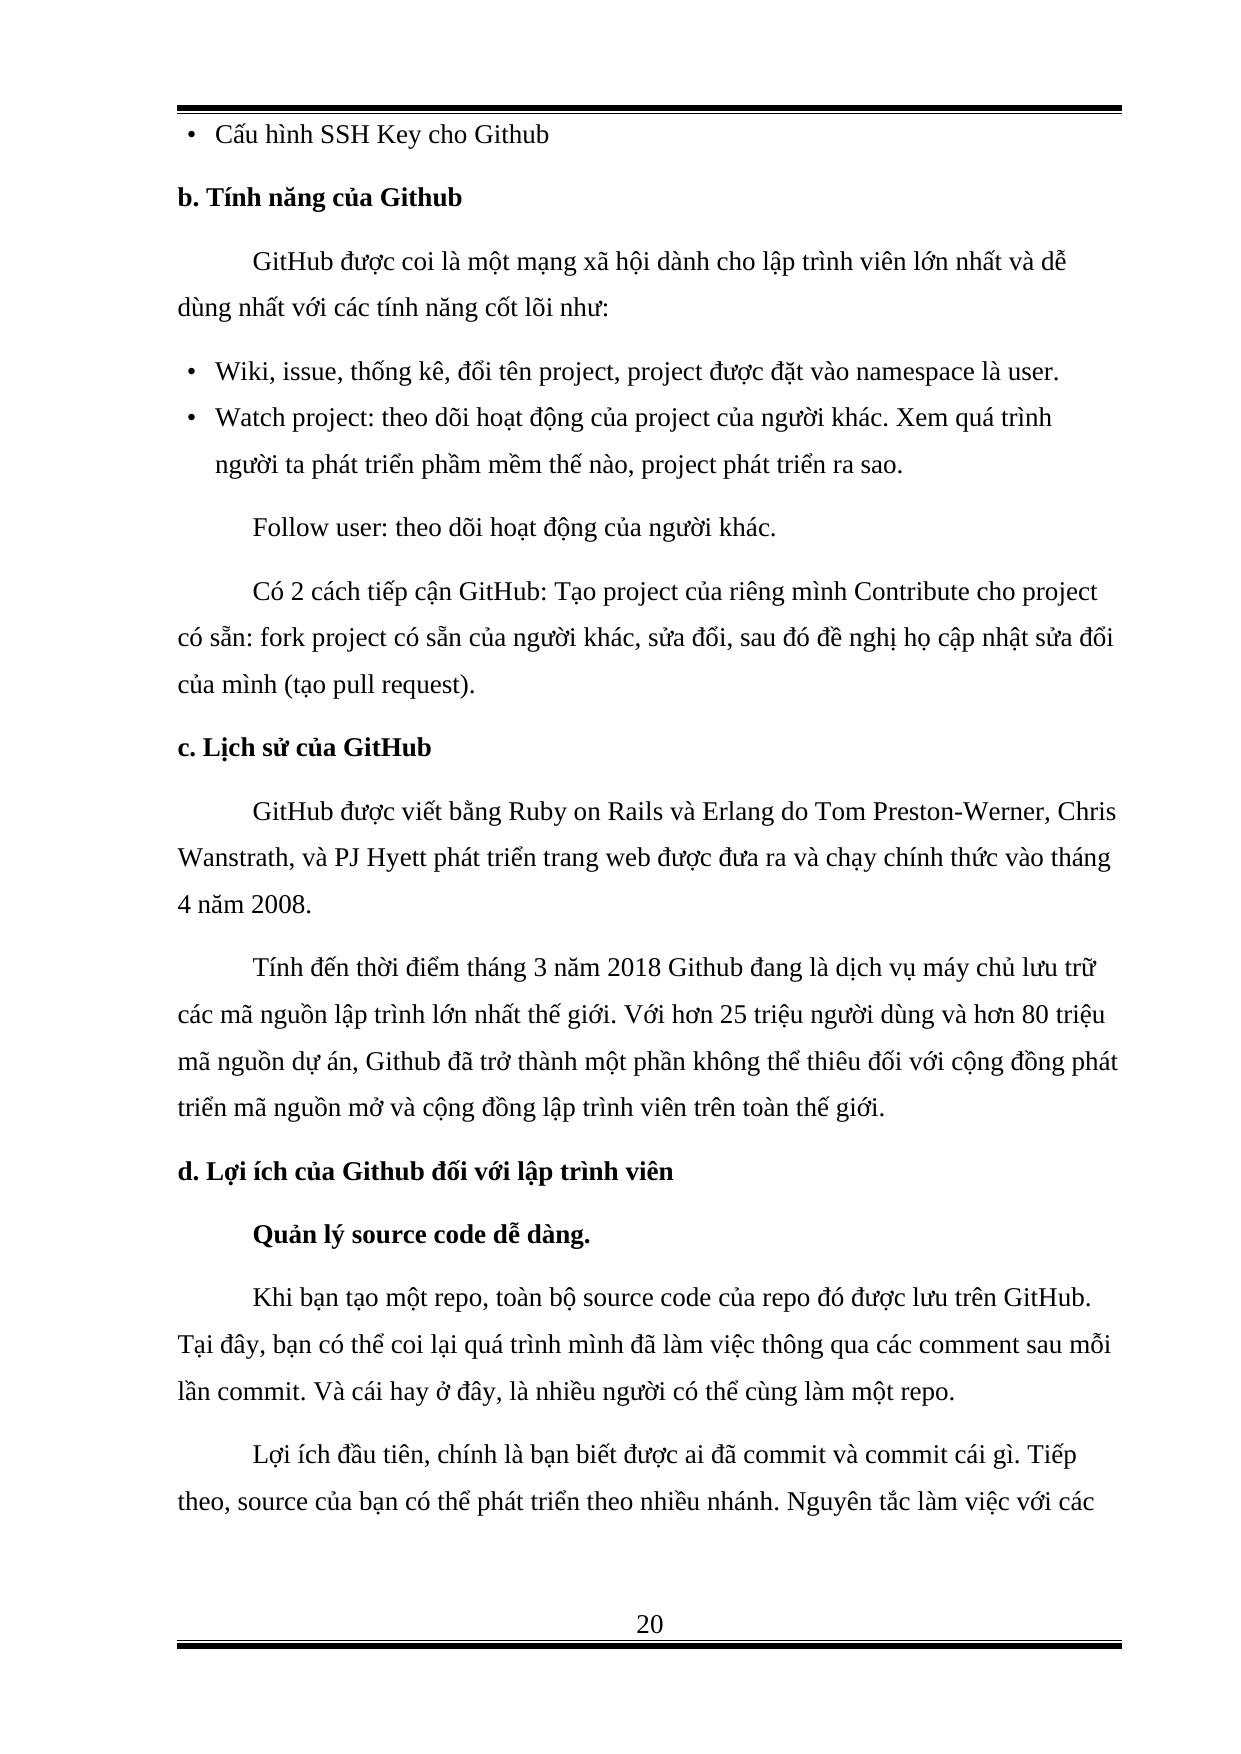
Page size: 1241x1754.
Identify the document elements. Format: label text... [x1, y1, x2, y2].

text Tính đến thời điểm tháng 3 năm 2018 Github đang là dịch vụ máy chủ lưu trữ các mã nguồn lập trình lớn nhất thế giới. Với hơn 25 triệu người dùng và hơn 80 triệu mã nguồn dự án, Github đã trở thành một phần không thể thiêu đối với cộng đồng phát triển mã nguồn mở và cộng đồng lập trình viên trên toàn thế giới. [177, 951, 1122, 1123]
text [177, 1438, 1122, 1516]
text Follow user: theo dõi hoạt động của người khác. [177, 511, 1122, 543]
text c. Lịch sử của GitHub [177, 731, 1122, 763]
text d. Lợi ích của Github đối với lập trình viên [177, 1155, 1122, 1186]
list Wiki, issue, thống kê, đổi tên project, project được đặt vào namespace là user. [187, 355, 1122, 386]
text Quản lý source code dễ dàng. [177, 1218, 1122, 1249]
text GitHub được viết bằng Ruby on Rails và Erlang do Tom Preston-Werner, Chris Wanstrath, và PJ Hyett phát triển trang web được đưa ra và chạy chính thức vào tháng 4 năm 2008. [177, 795, 1122, 919]
list Cấu hình SSH Key cho Github [187, 118, 1122, 149]
text Khi bạn tạo một repo, toàn bộ source code của repo đó được lưu trên GitHub. Tại đây, bạn có thể coi lại quá trình mình đã làm việc thông qua các comment sau mỗi lần commit. Và cái hay ở đây, là nhiều người có thể cùng làm một repo. [177, 1281, 1122, 1406]
list Watch project: theo dõi hoạt động của project của người khác. Xem quá trình người ta phát triển phầm mềm thế nào, project phát triển ra sao. [187, 401, 1122, 479]
text b. Tính năng của Github [177, 181, 1122, 213]
text GitHub được coi là một mạng xã hội dành cho lập trình viên lớn nhất và dễ dùng nhất với các tính năng cốt lõi như: [177, 245, 1122, 323]
text Có 2 cách tiếp cận GitHub: Tạo project của riêng mình Contribute cho project có sẵn: fork project có sẵn của người khác, sửa đổi, sau đó đề nghị họ cập nhật sửa đổi của mình (tạo pull request). [177, 575, 1122, 699]
